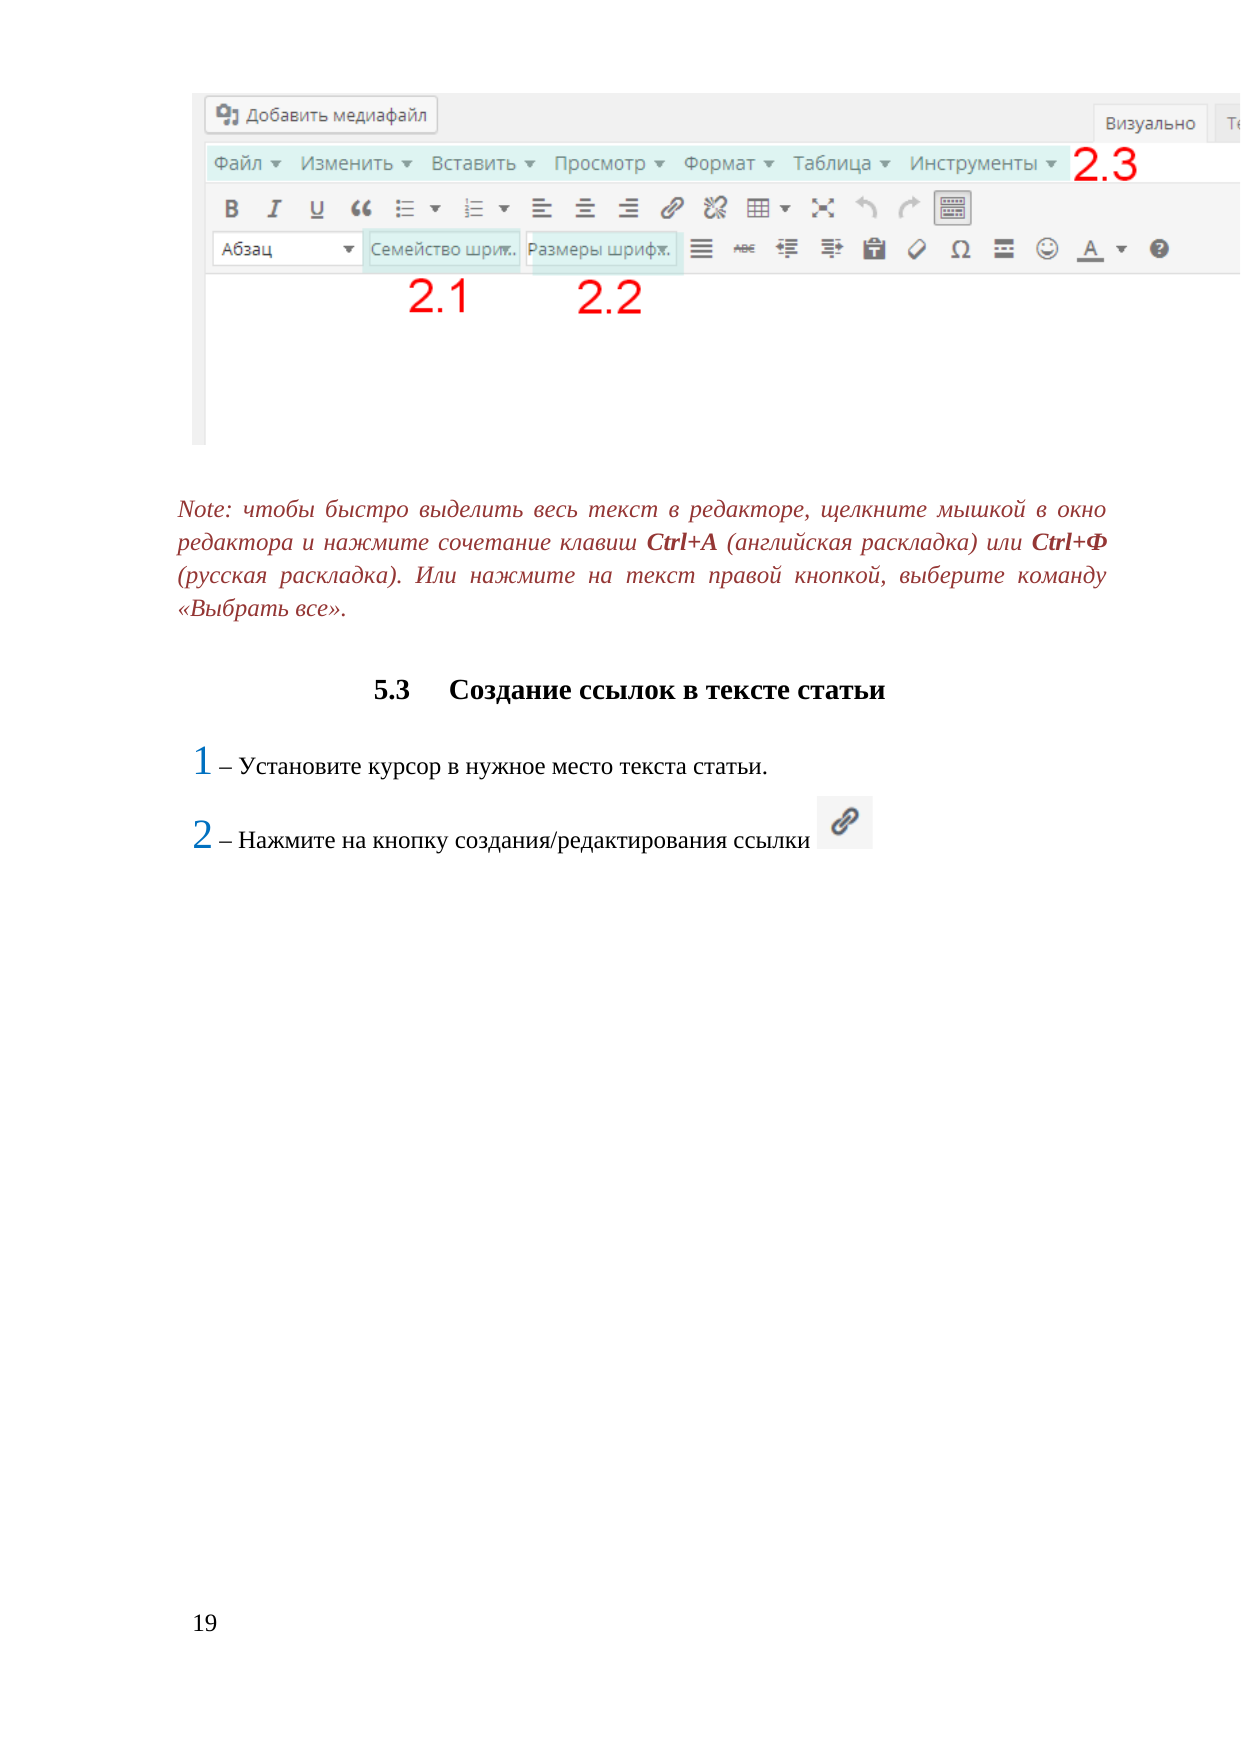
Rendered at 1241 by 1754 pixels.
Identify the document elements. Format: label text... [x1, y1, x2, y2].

text 1 – Установите курсор в нужное место текста статьи. [118, 735, 1152, 783]
text 2 – Нажмите на кнопку создания/редактирования ссылки [118, 797, 1152, 858]
picture [816, 796, 873, 849]
picture [192, 93, 1241, 445]
text Note: чтобы быстро выделить весь текст в редакторе, щелкните мышкой в окно редактора и нажмите сочетание клавиш Ctrl+A (английская раскладка) или Ctrl+Ф (русская раскладка). Или нажмите на текст правой кнопкой, выберите команду «Выбрать все». [177, 494, 1107, 622]
text Создание ссылок в тексте статьи [97, 672, 1162, 705]
